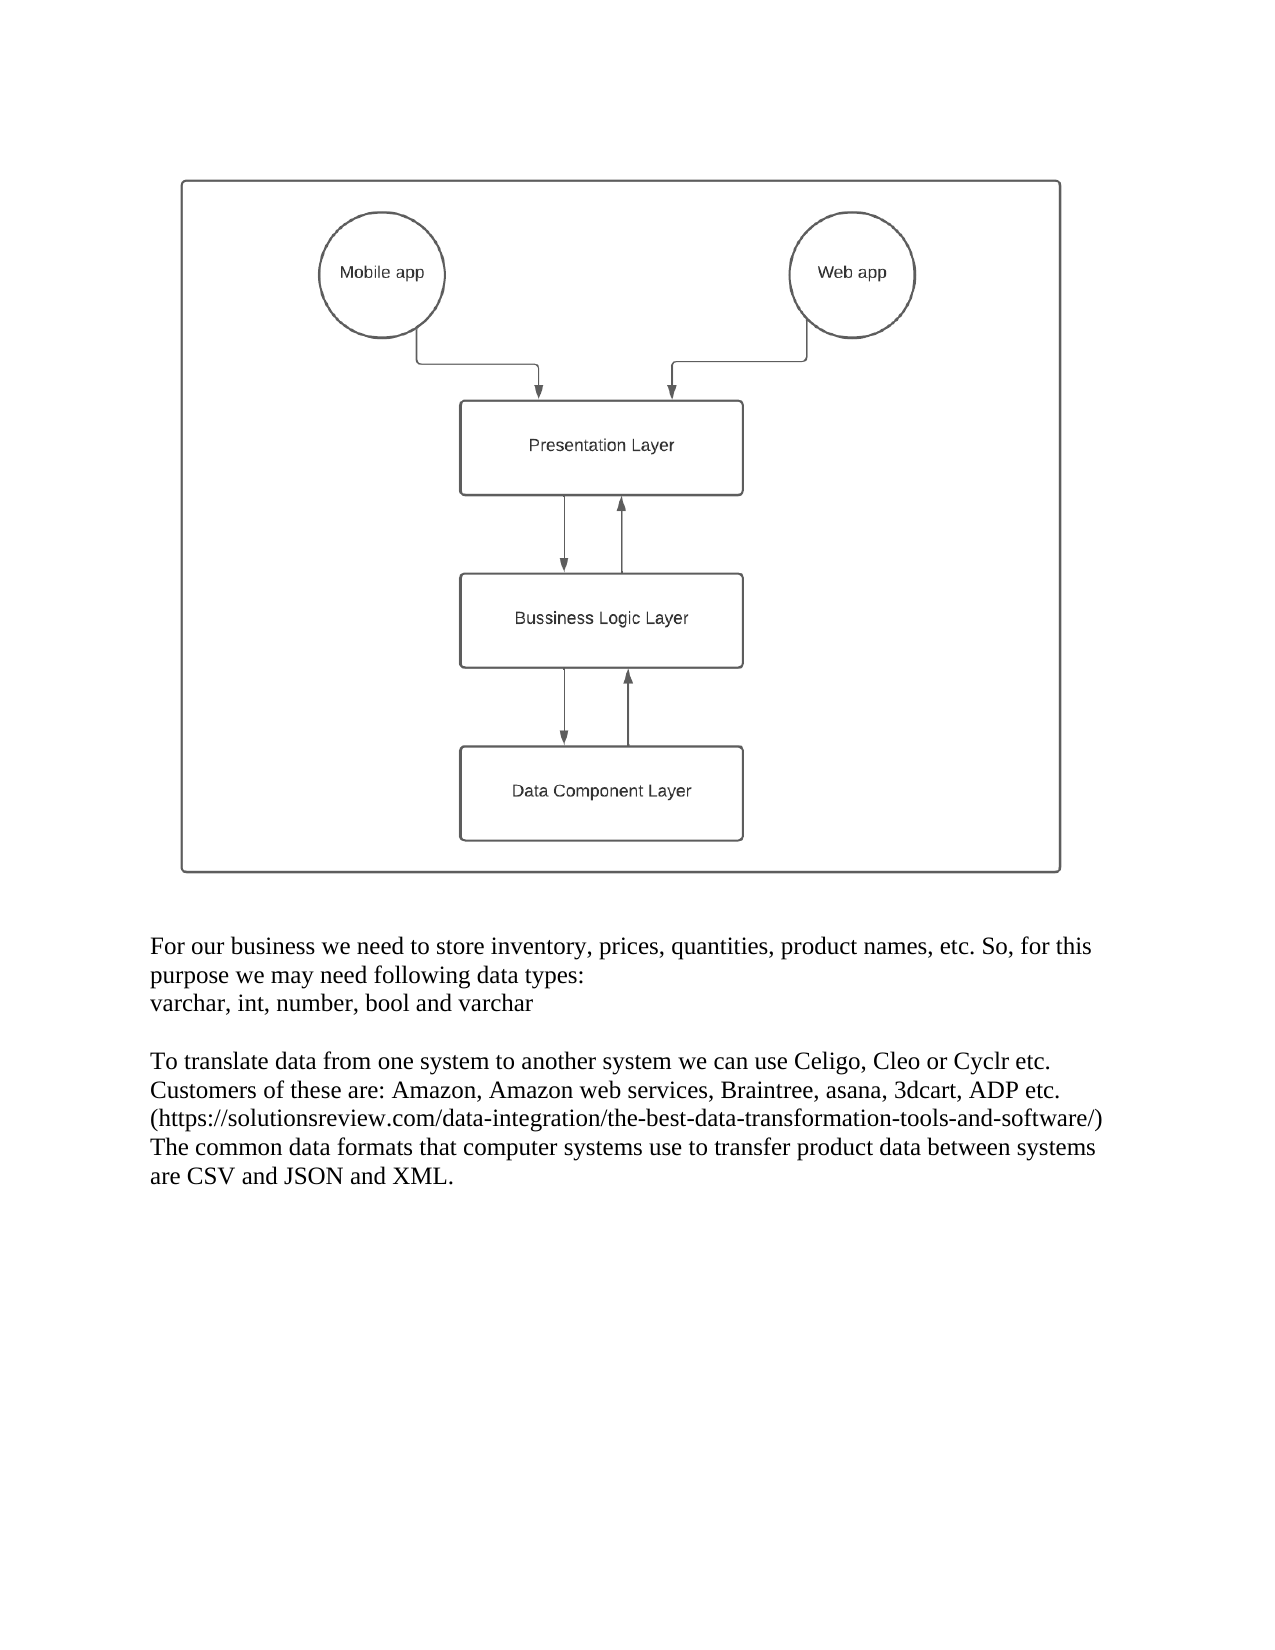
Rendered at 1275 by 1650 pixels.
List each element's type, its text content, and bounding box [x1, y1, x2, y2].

text varchar, int, number, bool and varchar [150, 988, 1125, 1017]
picture [150, 150, 1091, 903]
text The common data formats that computer systems use to transfer product data between systems are CSV and JSON and XML. [150, 1132, 1125, 1190]
text To translate data from one system to another system we can use Celigo, Cleo or Cyclr etc. [150, 1046, 1125, 1075]
text Customers of these are: Amazon, Amazon web services, Braintree, asana, 3dcart, ADP etc. (https://solutionsreview.com/data-integration/the-best-data-transformation-tools-and-software/) [150, 1075, 1125, 1132]
text For our business we need to store inventory, prices, quantities, product names, etc. So, for this purpose we may need following data types: [150, 931, 1125, 988]
